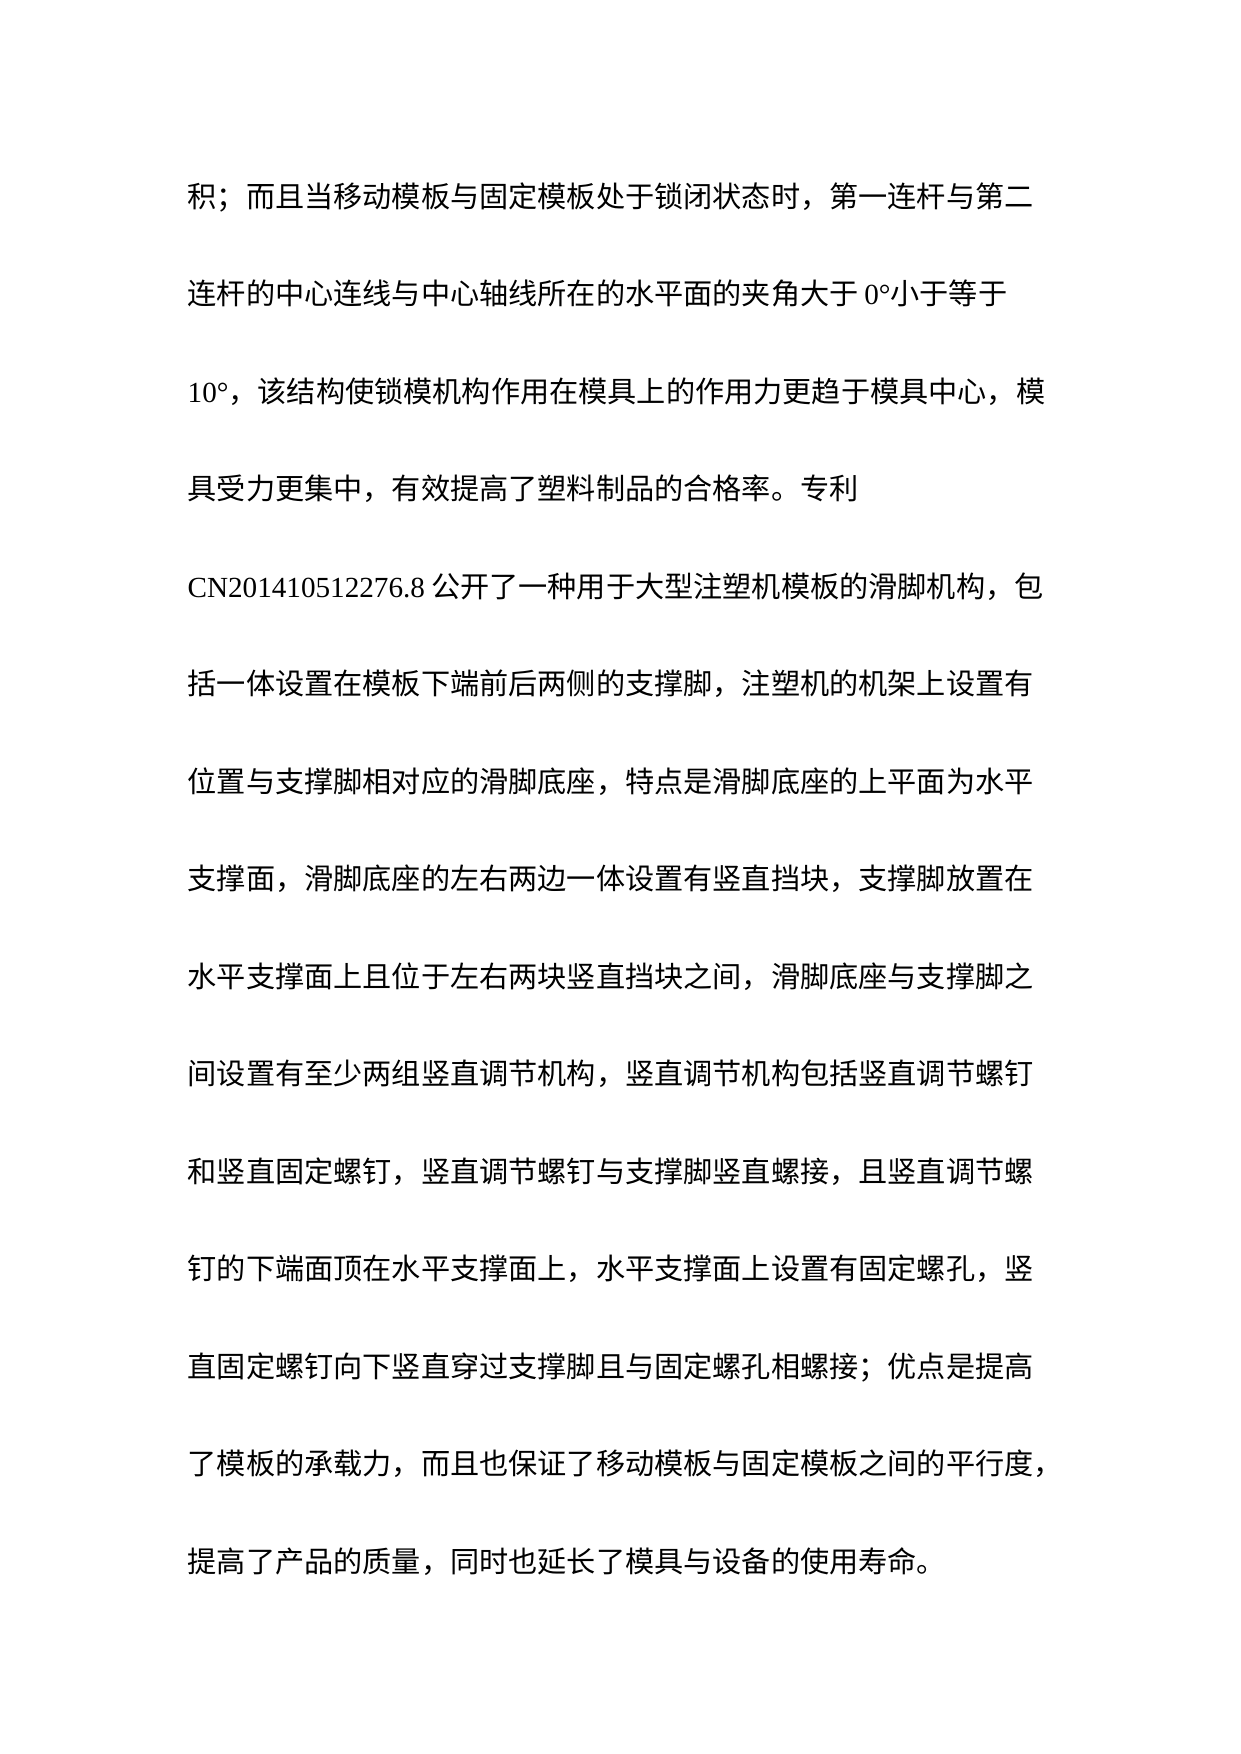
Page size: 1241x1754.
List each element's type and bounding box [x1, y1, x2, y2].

text [187, 162, 1053, 1592]
